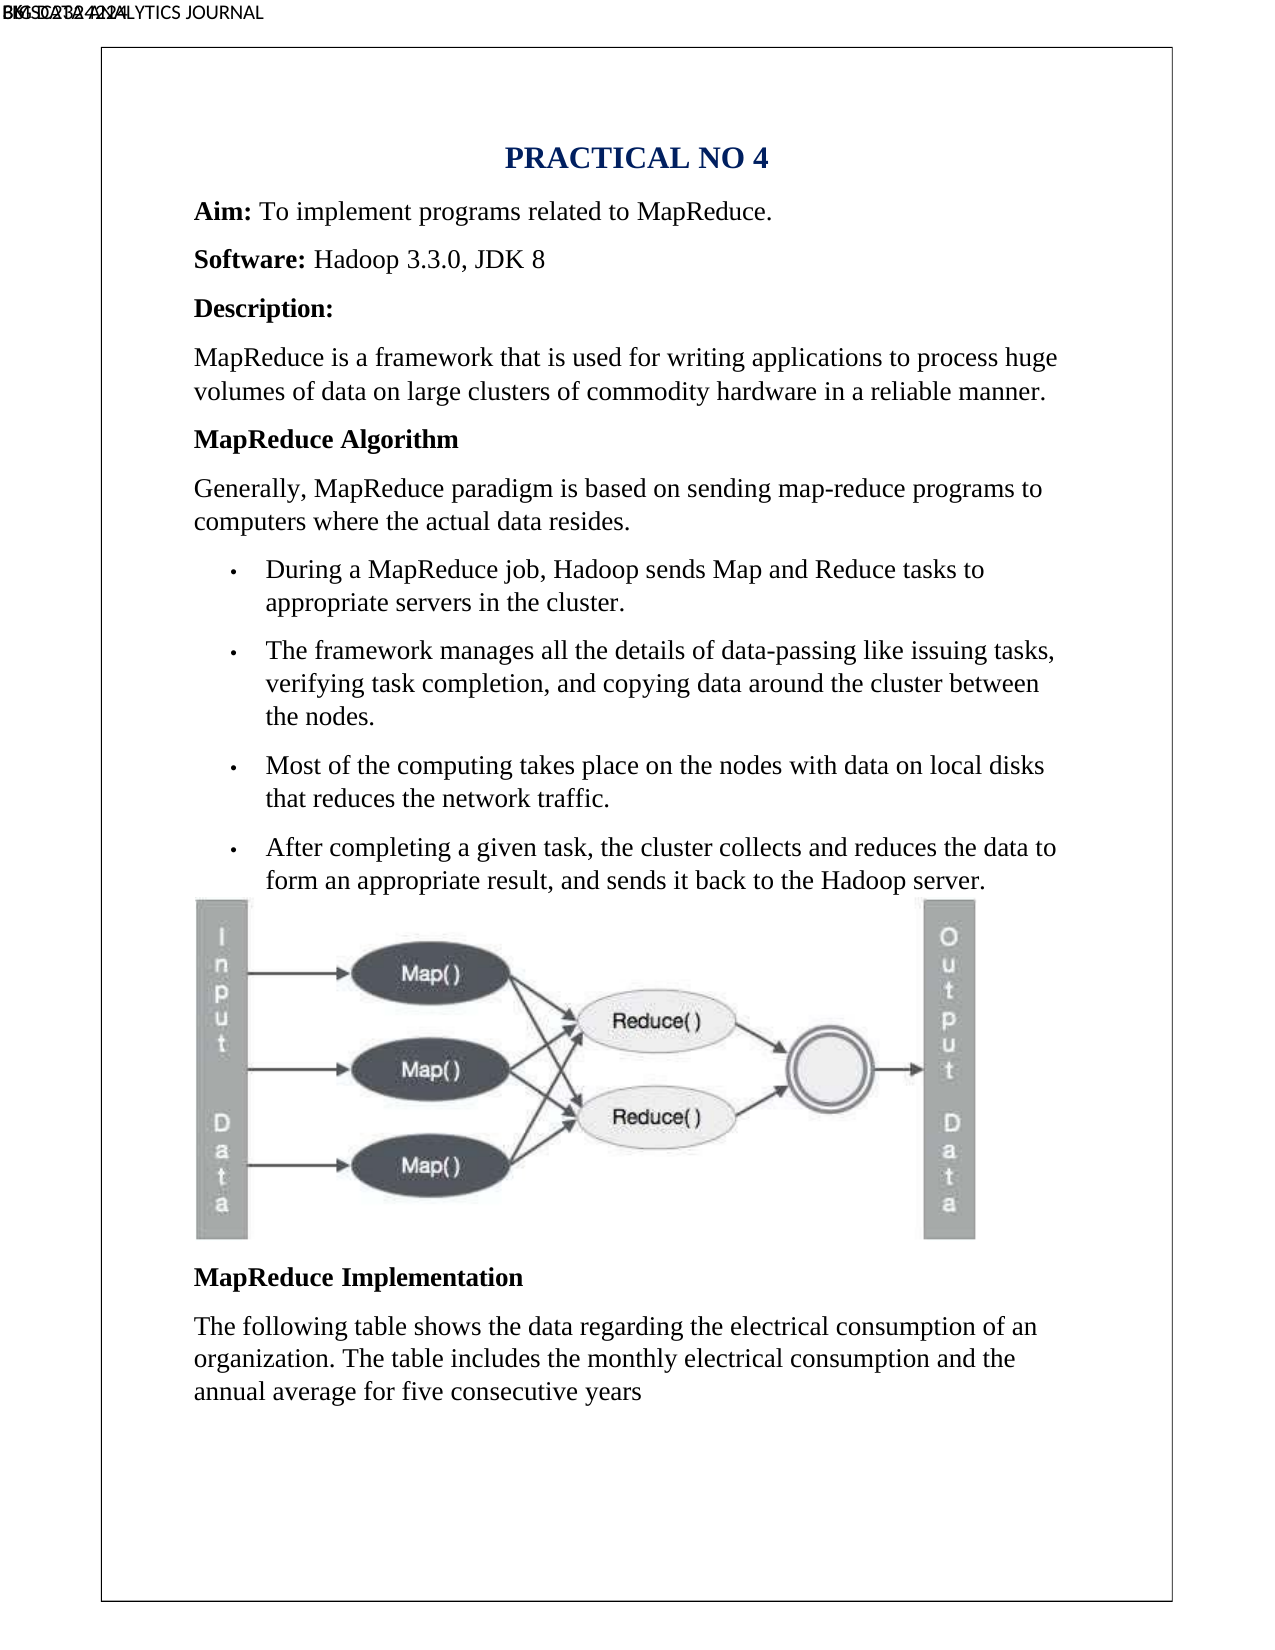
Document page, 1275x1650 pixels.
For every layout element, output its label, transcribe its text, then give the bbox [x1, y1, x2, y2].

text The following table shows the data regarding the electrical consumption of an organization. The table includes the monthly electrical consumption and the annual average for five consecutive years [193, 1309, 1072, 1407]
subtitle PRACTICAL NO 4 [180, 140, 1094, 176]
subtitle MapReduce Implementation [193, 1261, 1125, 1292]
list The framework manages all the details of data-passing like issuing tasks, verifying task completion, and copying data around the cluster between the nodes. [230, 634, 1065, 731]
text Generally, MapReduce paradigm is based on sending map-reduce programs to computers where the actual data resides. [193, 472, 1125, 536]
subtitle Description: [193, 292, 1125, 323]
text MapReduce is a framework that is used for writing applications to process huge volumes of data on large clusters of commodity hardware in a reliable manner. [193, 341, 1125, 406]
picture [195, 897, 977, 1241]
text Aim: To implement programs related to MapReduce. [193, 194, 1125, 226]
subtitle MapReduce Algorithm [193, 423, 1125, 454]
text Software: Hadoop 3.3.0, JDK 8 [193, 243, 1125, 274]
list Most of the computing takes place on the nodes with data on local disks that reduces the network traffic. [230, 749, 1055, 813]
list During a MapReduce job, Hadoop sends Map and Reduce tasks to appropriate servers in the cluster. [230, 553, 994, 617]
list After completing a given task, the cluster collects and reduces the data to form an appropriate result, and sends it back to the Hadoop server. [230, 831, 1067, 896]
